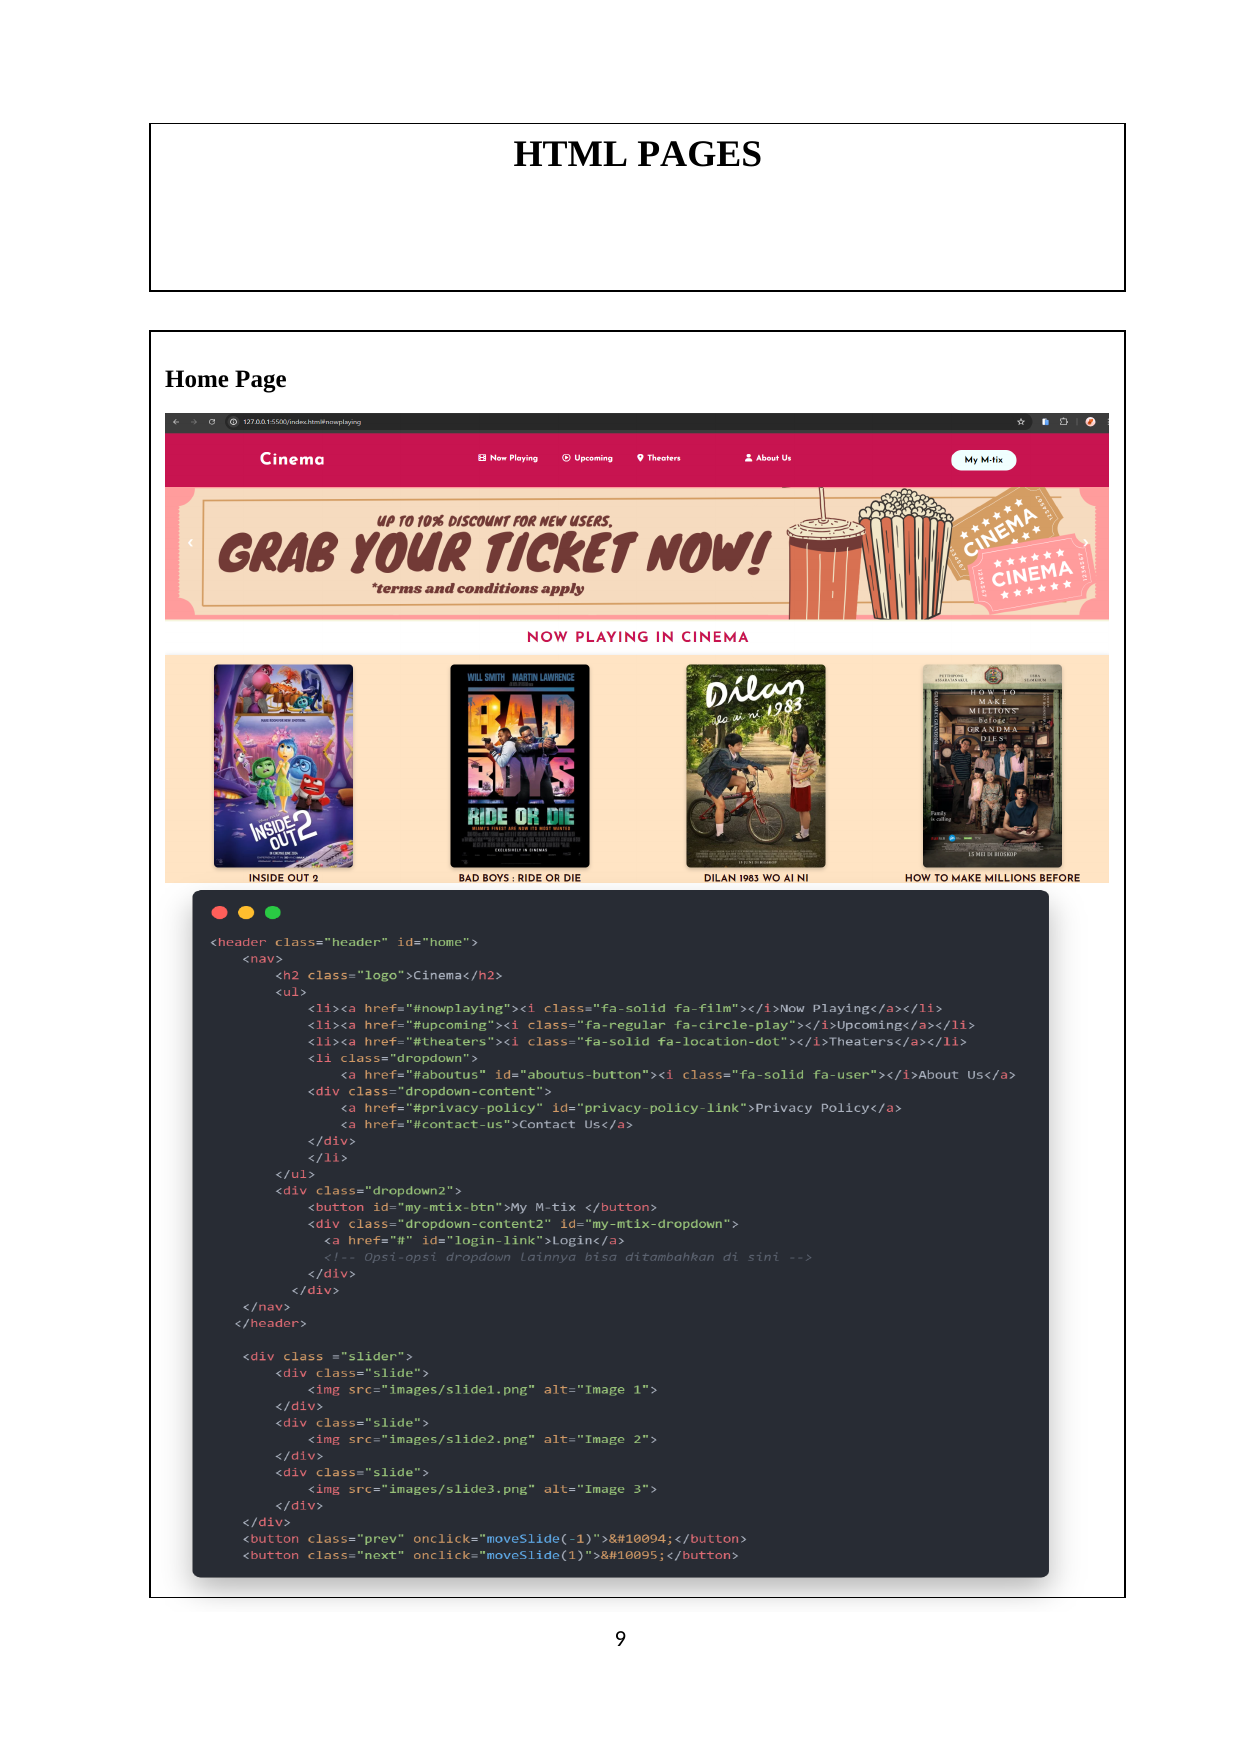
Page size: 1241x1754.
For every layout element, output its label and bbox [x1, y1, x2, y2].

picture [150, 413, 1109, 1612]
